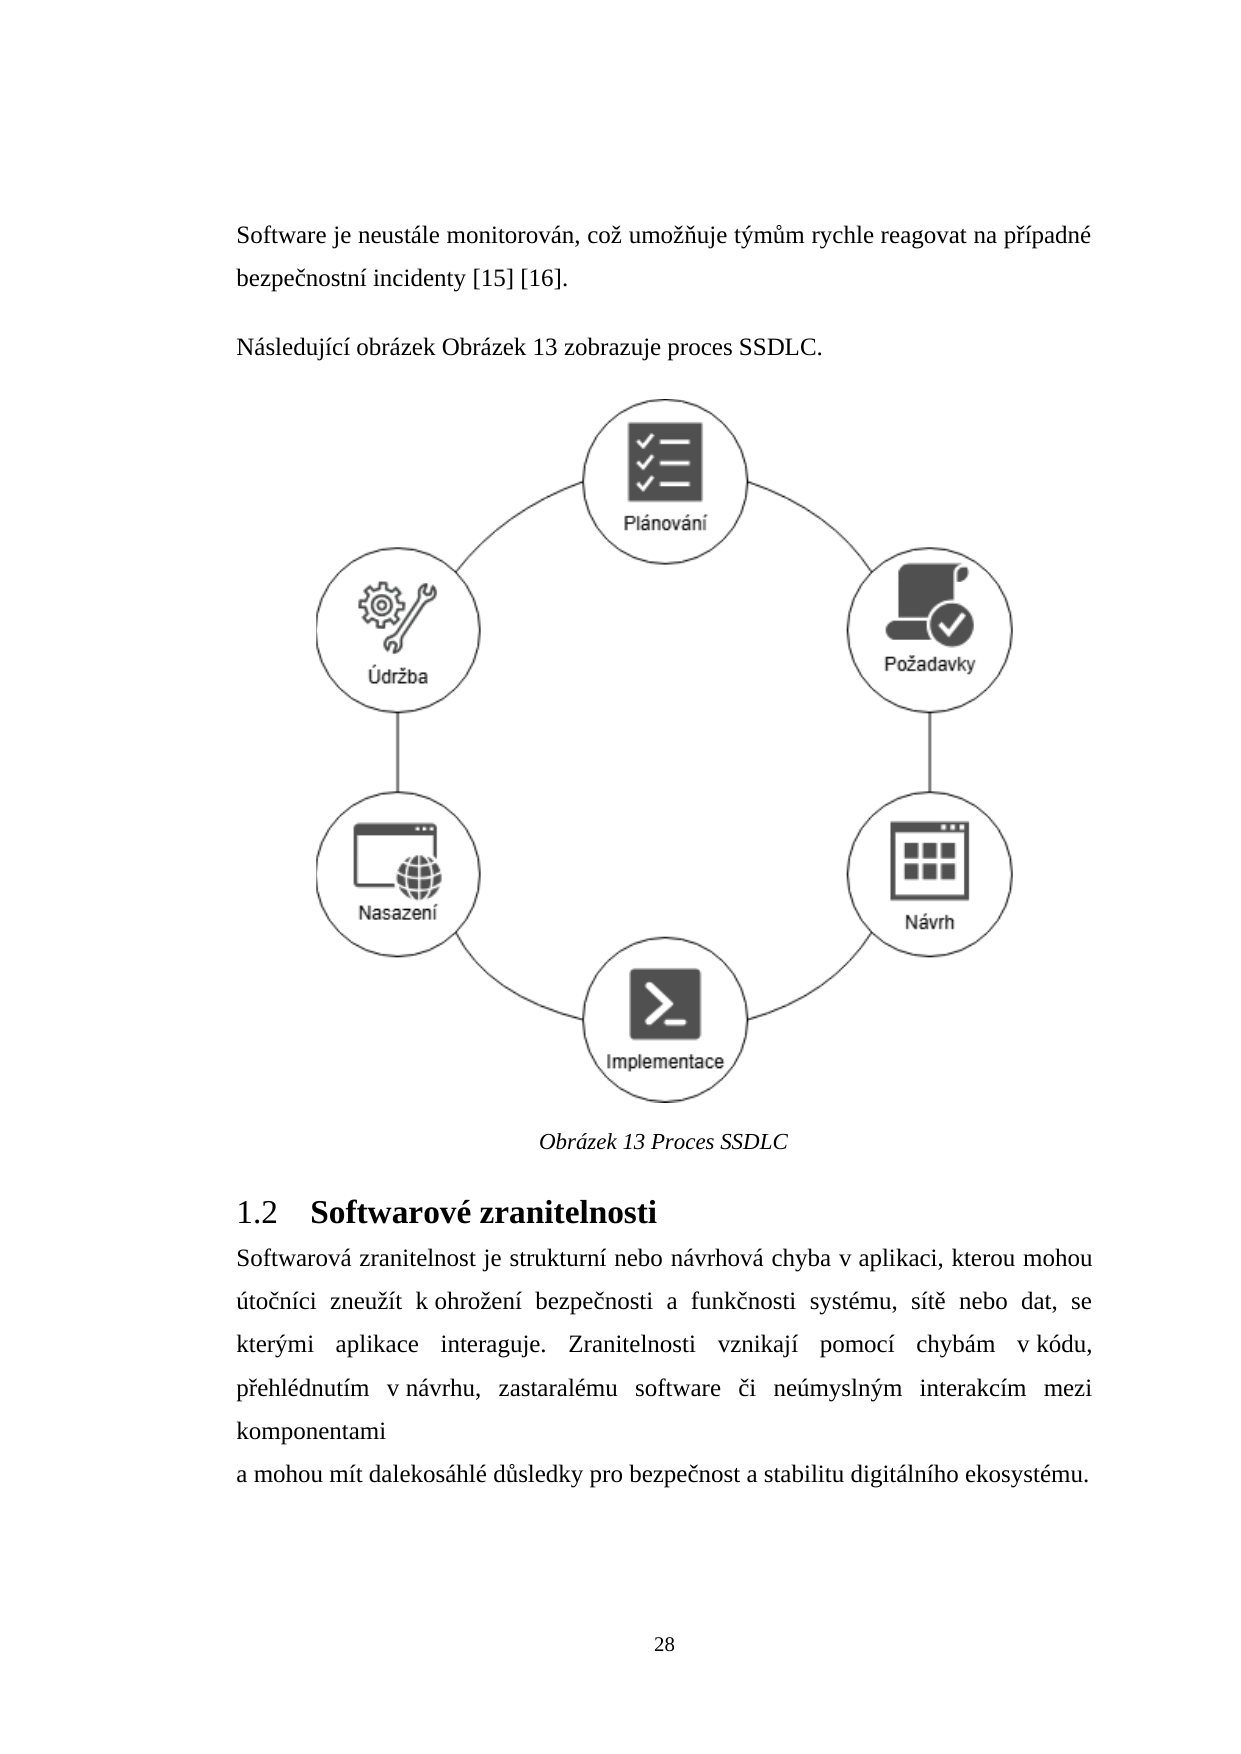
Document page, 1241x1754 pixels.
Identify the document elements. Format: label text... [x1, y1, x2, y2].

text Následující obrázek 13 zobrazuje proces SSDLC. [236, 332, 1092, 360]
picture [316, 399, 1013, 1103]
subtitle Softwarové zranitelnosti [236, 1192, 1092, 1231]
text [236, 220, 1092, 292]
text Softwarová zranitelnost je strukturní nebo návrhová chyba v aplikaci, kterou mohou útočníci zneužít k ohrožení bezpečnosti a funkčnosti systému, sítě nebo dat, se kterými aplikace interaguje. Zranitelnosti vznikají pomocí chybám v kódu, přehlédnutím v návrhu, zastaralému software či neúmyslným interakcím mezi komponentami a mohou mít dalekosáhlé důsledky pro bezpečnost a stabilitu digitálního ekosystému. [236, 1243, 1092, 1488]
